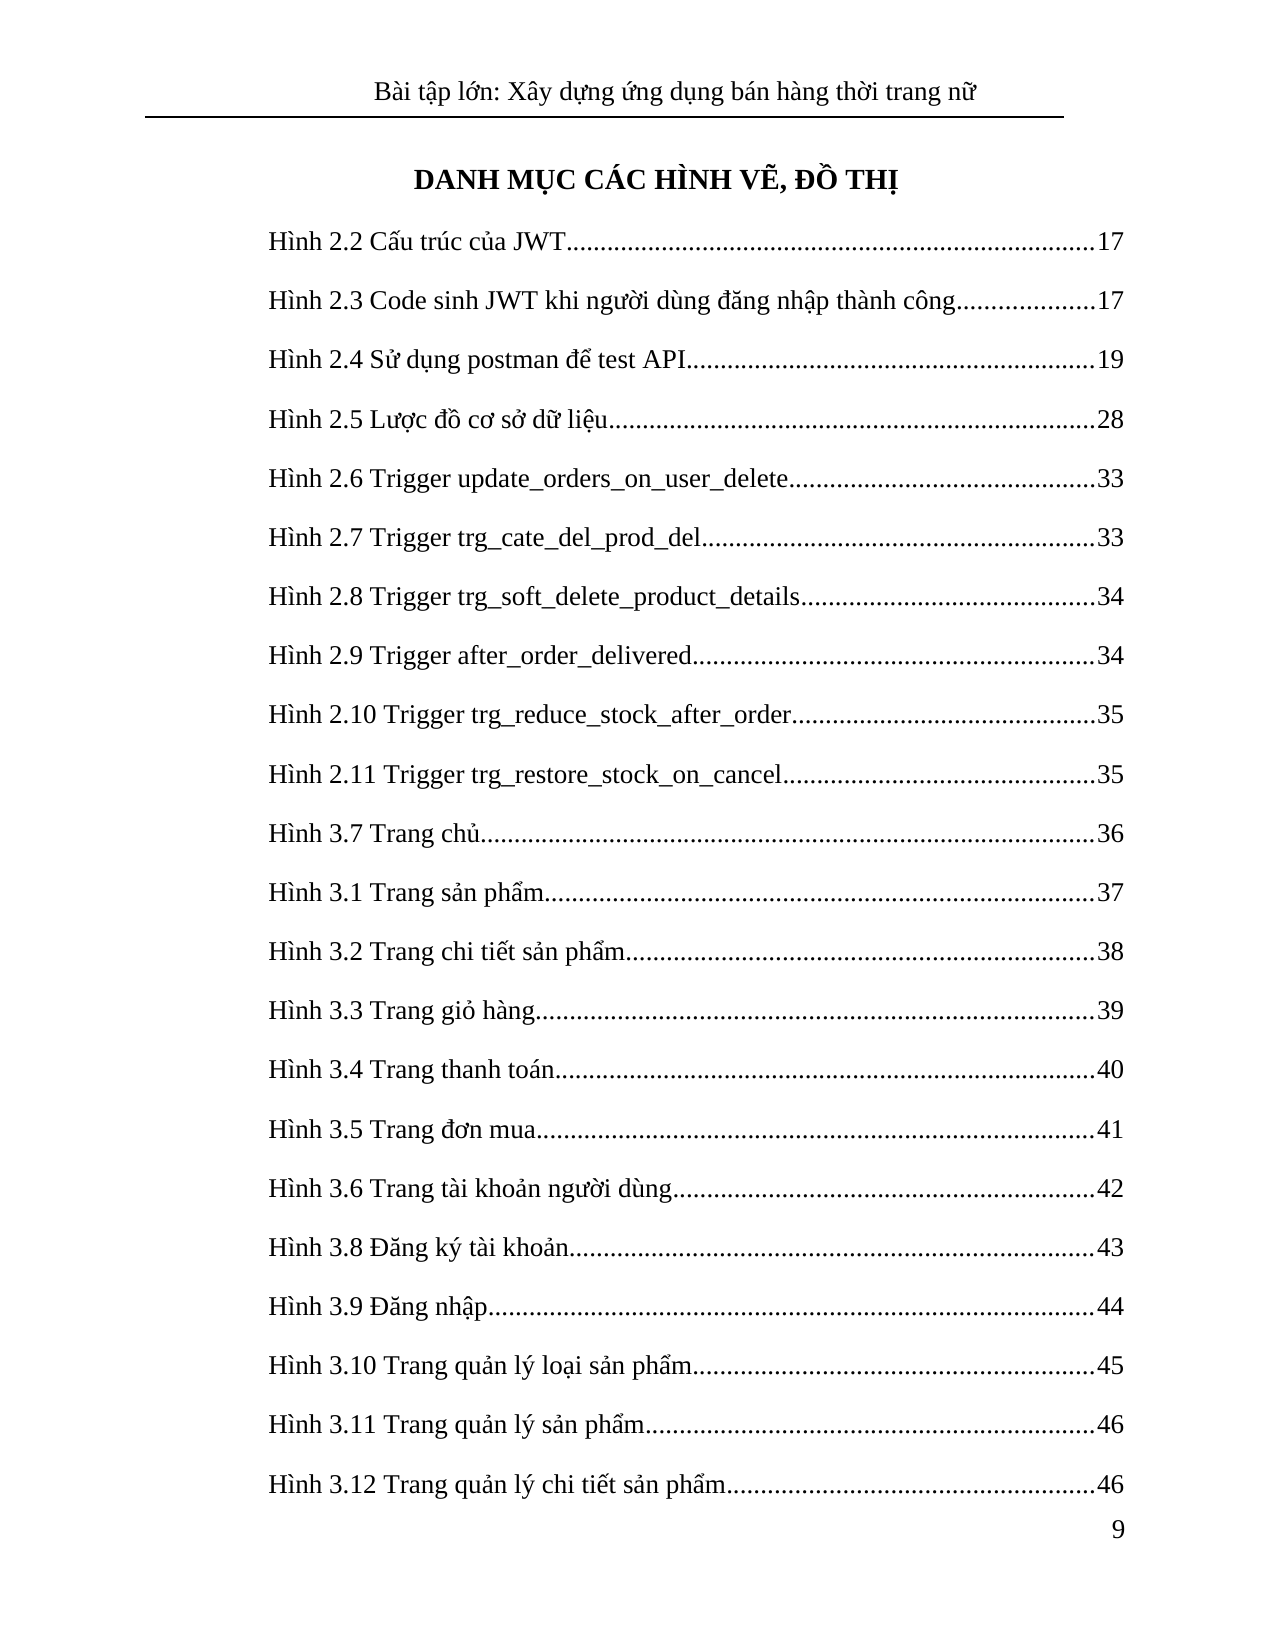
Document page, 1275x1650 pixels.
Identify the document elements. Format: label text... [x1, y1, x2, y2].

text Hình 3.11 Trang quản lý sản phẩm 46 [268, 1409, 1125, 1440]
text Hình 2.11 Trigger trg_restore_stock_on_cancel 35 [268, 758, 1125, 789]
text Hình 2.5 Lược đồ cơ sở dữ liệu 28 [268, 403, 1125, 434]
text Hình 3.6 Trang tài khoản người dùng 42 [268, 1172, 1125, 1203]
text Hình 2.10 Trigger trg_reduce_stock_after_order 35 [268, 699, 1125, 730]
text Hình 3.8 Đăng ký tài khoản 43 [268, 1231, 1125, 1262]
text Hình 2.8 Trigger trg_soft_delete_product_details 34 [268, 580, 1125, 611]
text Hình 2.2 Cấu trúc của JWT 17 [268, 225, 1125, 256]
text Hình 3.9 Đăng nhập 44 [268, 1290, 1125, 1321]
subtitle DANH MỤC CÁC HÌNH VẼ, ĐỒ THỊ [187, 162, 1125, 196]
text Hình 3.7 Trang chủ 36 [268, 817, 1125, 848]
text Hình 3.12 Trang quản lý chi tiết sản phẩm 46 [268, 1468, 1125, 1499]
text Hình 2.3 Code sinh JWT khi người dùng đăng nhập thành công 17 [268, 284, 1125, 316]
text Hình 3.5 Trang đơn mua 41 [268, 1113, 1125, 1144]
text Hình 2.9 Trigger after_order_delivered 34 [268, 639, 1125, 671]
text Hình 2.4 Sử dụng postman để test API 19 [268, 344, 1125, 375]
text Hình 2.7 Trigger trg_cate_del_prod_del 33 [268, 521, 1125, 552]
text Hình 2.6 Trigger update_orders_on_user_delete 33 [268, 462, 1125, 493]
text Hình 3.2 Trang chi tiết sản phẩm 38 [268, 935, 1125, 966]
text Hình 3.1 Trang sản phẩm 37 [268, 876, 1125, 907]
text Hình 3.3 Trang giỏ hàng 39 [268, 994, 1125, 1026]
text Hình 3.10 Trang quản lý loại sản phẩm 45 [268, 1349, 1125, 1381]
text Hình 3.4 Trang thanh toán 40 [268, 1054, 1125, 1085]
